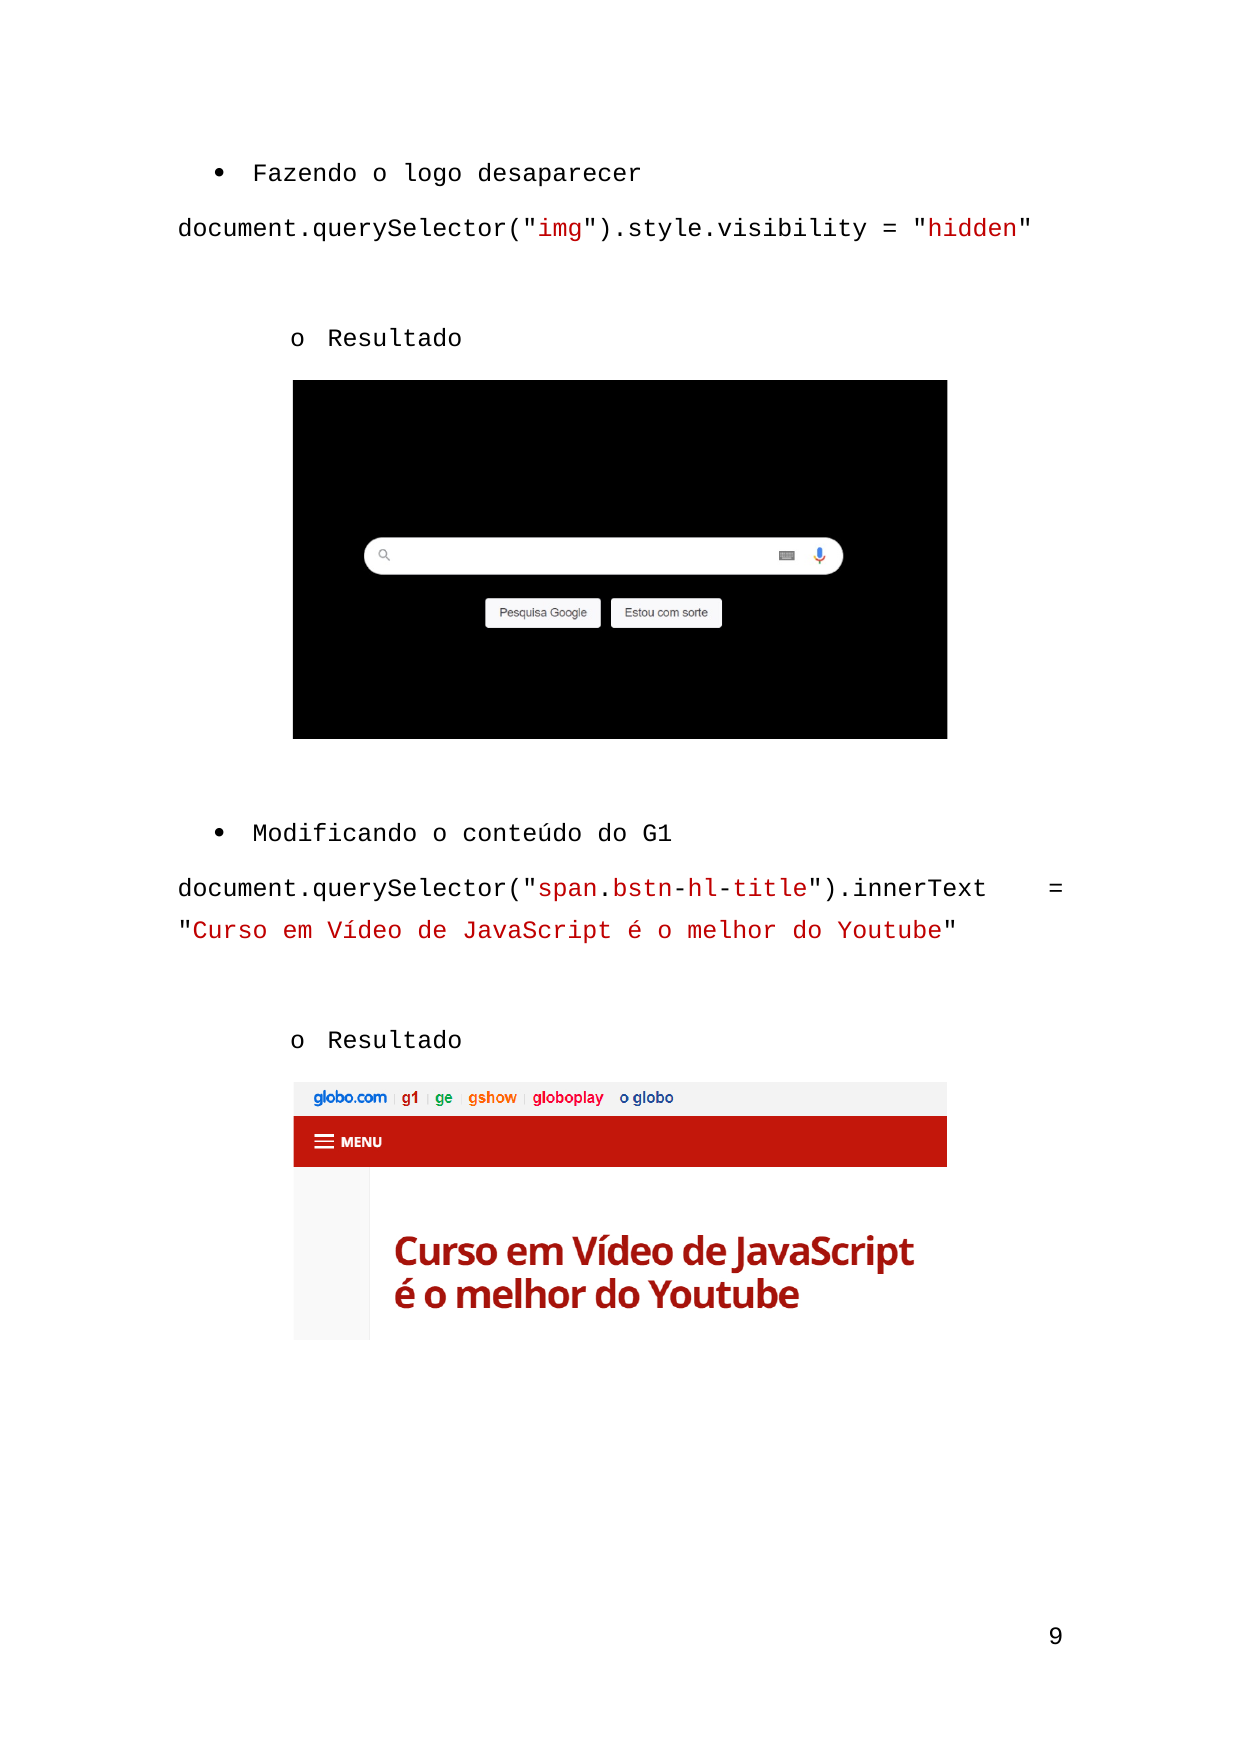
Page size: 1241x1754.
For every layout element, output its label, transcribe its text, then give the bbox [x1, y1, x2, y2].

text document.querySelector("img").style.visibility = "hidden" [177, 215, 1063, 243]
list Modificando o conteúdo do G1 [215, 820, 1063, 848]
list Fazendo o logo desaparecer [215, 160, 1063, 188]
list Resultado [290, 325, 1063, 353]
picture [292, 380, 948, 739]
text document.querySelector("span.bstn-hl-title").innerText = "Curso em Vídeo de JavaScript é o melhor do Youtube" [177, 875, 1063, 946]
list Resultado [290, 1028, 1063, 1056]
picture [293, 1082, 947, 1340]
